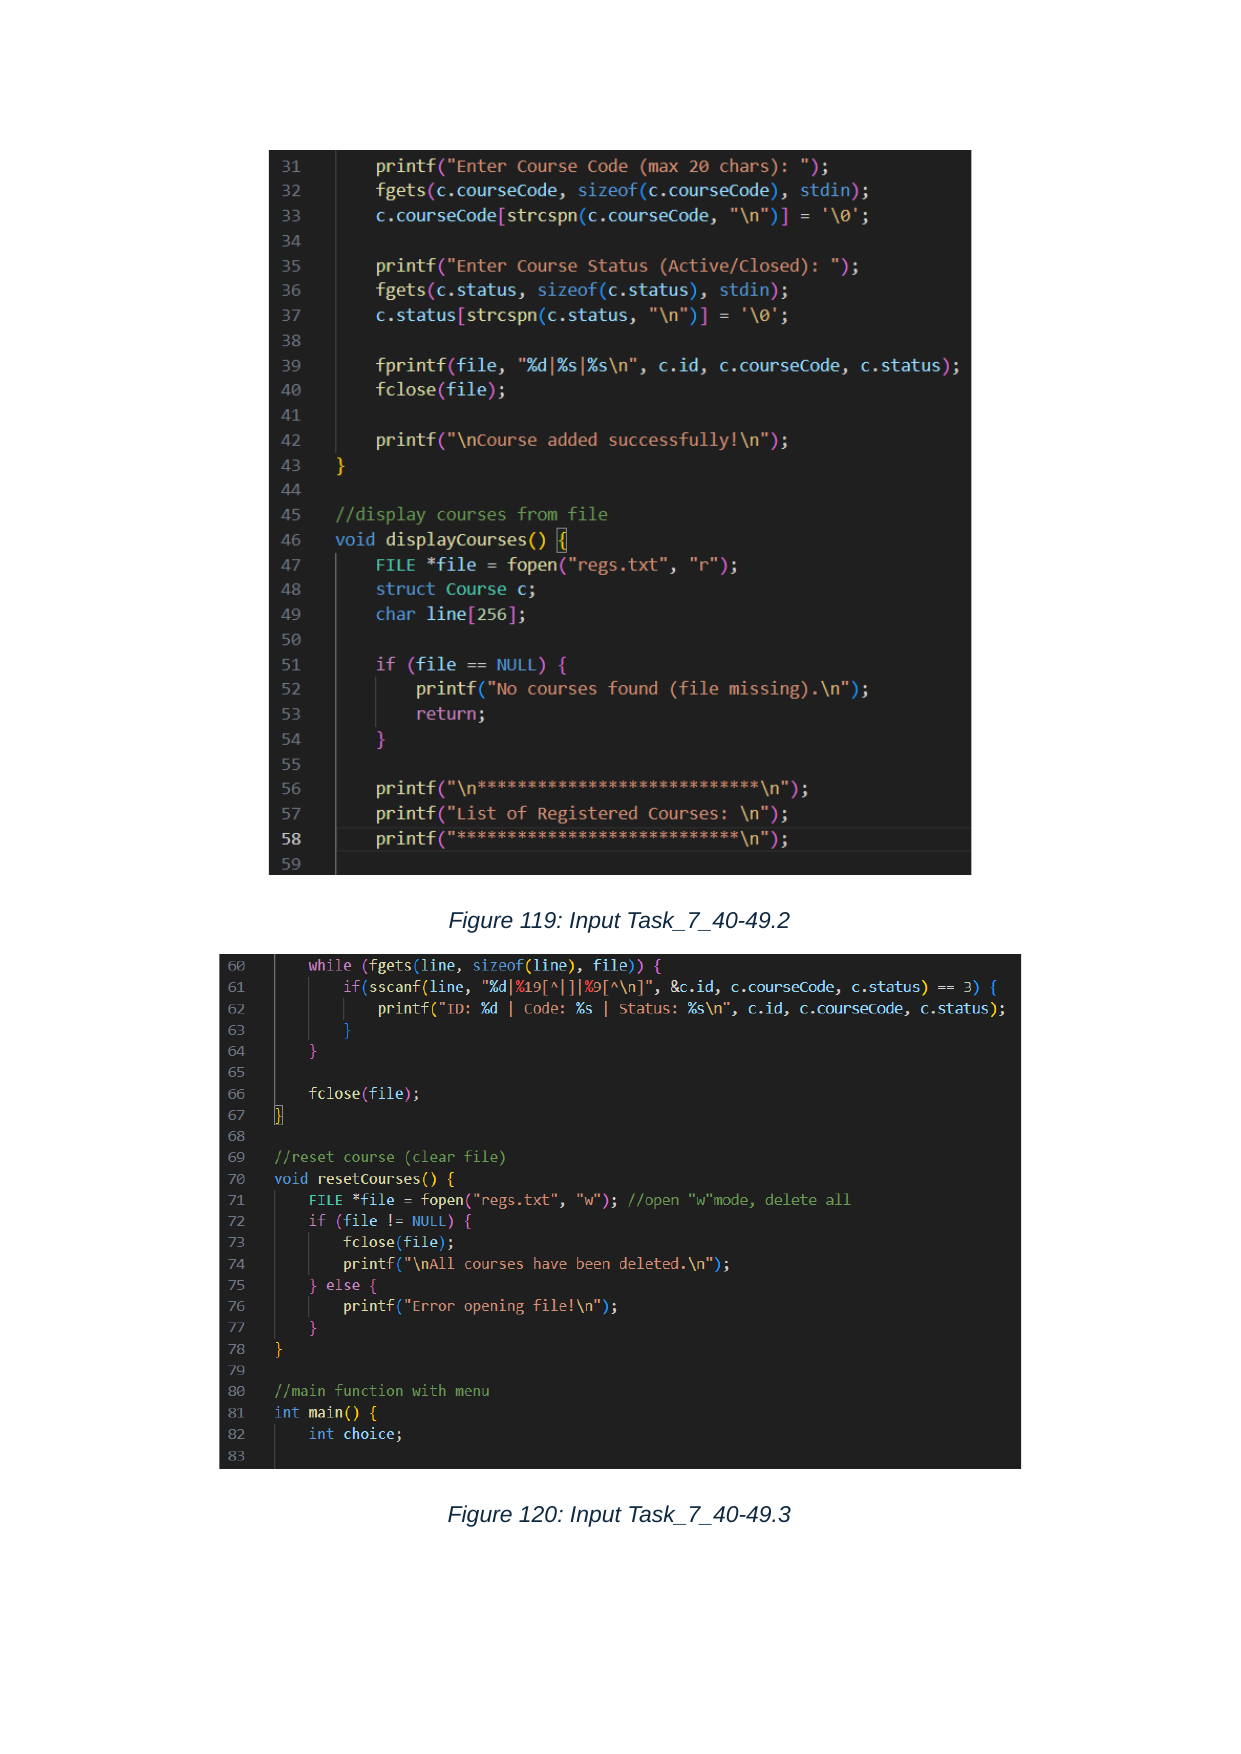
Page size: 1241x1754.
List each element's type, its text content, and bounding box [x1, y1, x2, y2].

text Figure 119: Input Task_7_40-49.2 [150, 907, 1090, 933]
text Figure 120: Input Task_7_40-49.3 [150, 1501, 1090, 1527]
picture [268, 150, 972, 875]
picture [219, 954, 1022, 1469]
